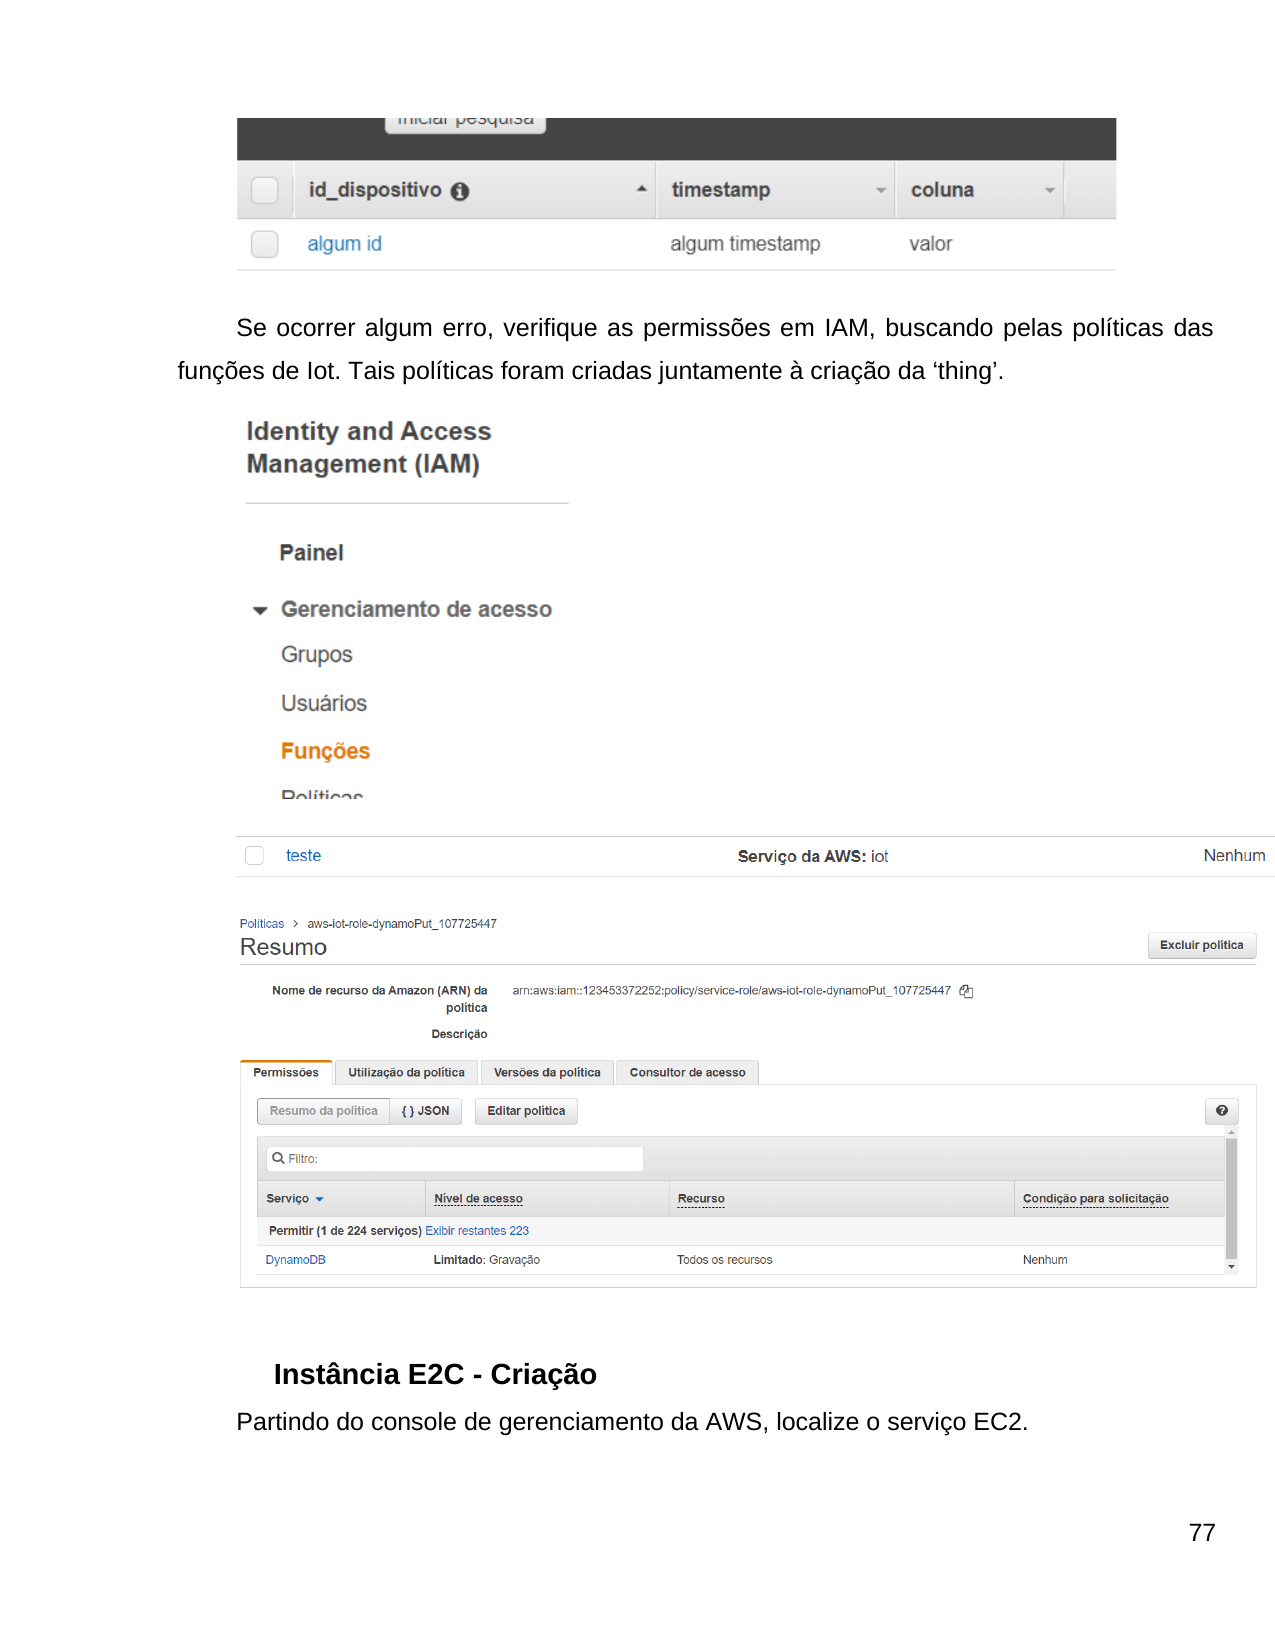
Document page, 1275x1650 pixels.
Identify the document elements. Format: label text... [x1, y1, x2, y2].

picture [236, 829, 1275, 886]
picture [236, 415, 569, 799]
text Se ocorrer algum erro, verifique as permissões em IAM, buscando pelas políticas das funções de Iot. Tais políticas foram criadas juntamente à criação da ‘thing’. [177, 313, 1216, 385]
subtitle Instância E2C - Criação [214, 1357, 1216, 1390]
picture [236, 916, 1261, 1322]
text Partindo do console de gerenciamento da AWS, localize o serviço EC2. [177, 1407, 1216, 1436]
picture [236, 118, 1117, 282]
